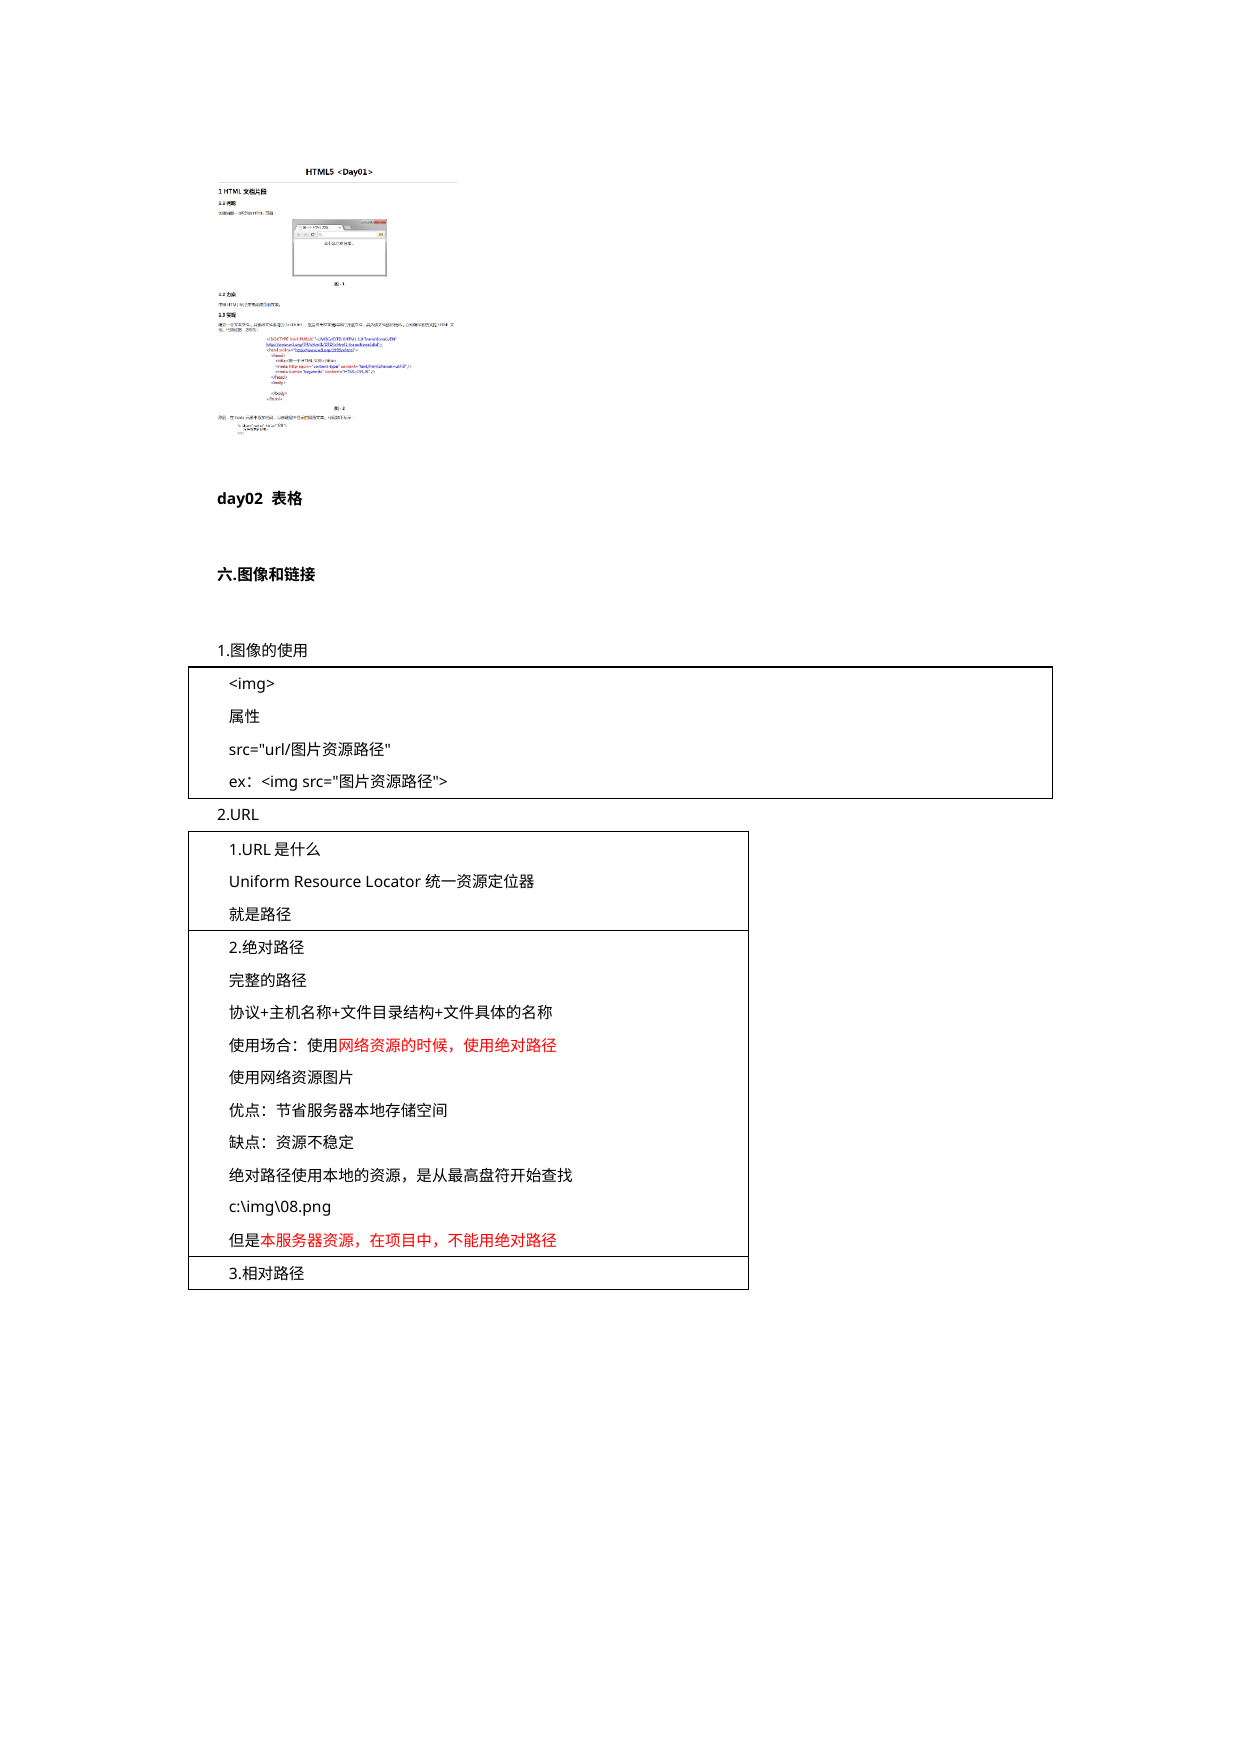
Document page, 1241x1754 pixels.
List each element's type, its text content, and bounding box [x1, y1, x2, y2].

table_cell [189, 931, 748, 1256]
picture [216, 162, 458, 441]
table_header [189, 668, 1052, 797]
text 2.URL [217, 799, 983, 831]
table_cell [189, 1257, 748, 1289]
text 1.图像的使用 [217, 634, 983, 666]
subtitle 六.图像和链接 [217, 558, 983, 590]
subtitle day02 表格 [217, 482, 983, 514]
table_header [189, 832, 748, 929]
